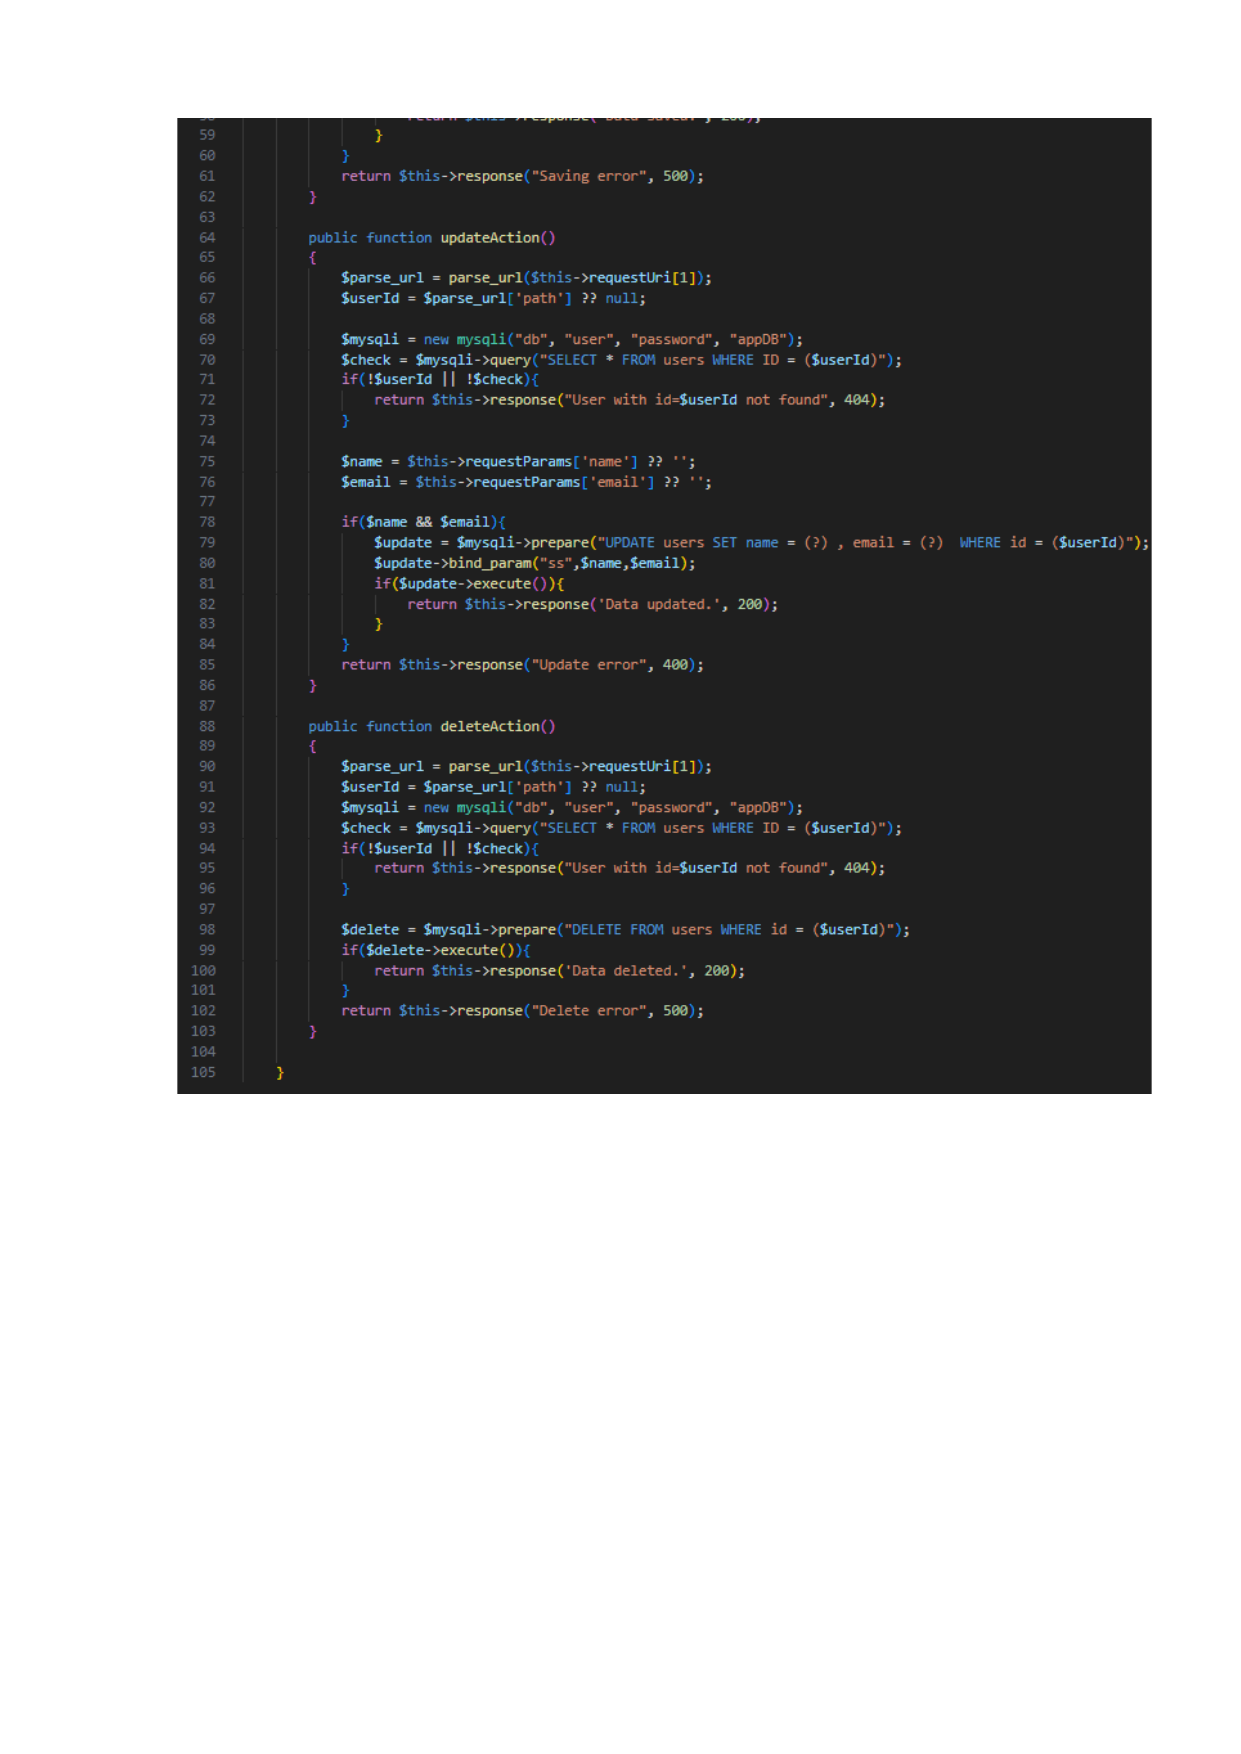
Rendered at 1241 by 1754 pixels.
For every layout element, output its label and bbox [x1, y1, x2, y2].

picture [177, 118, 1152, 1094]
